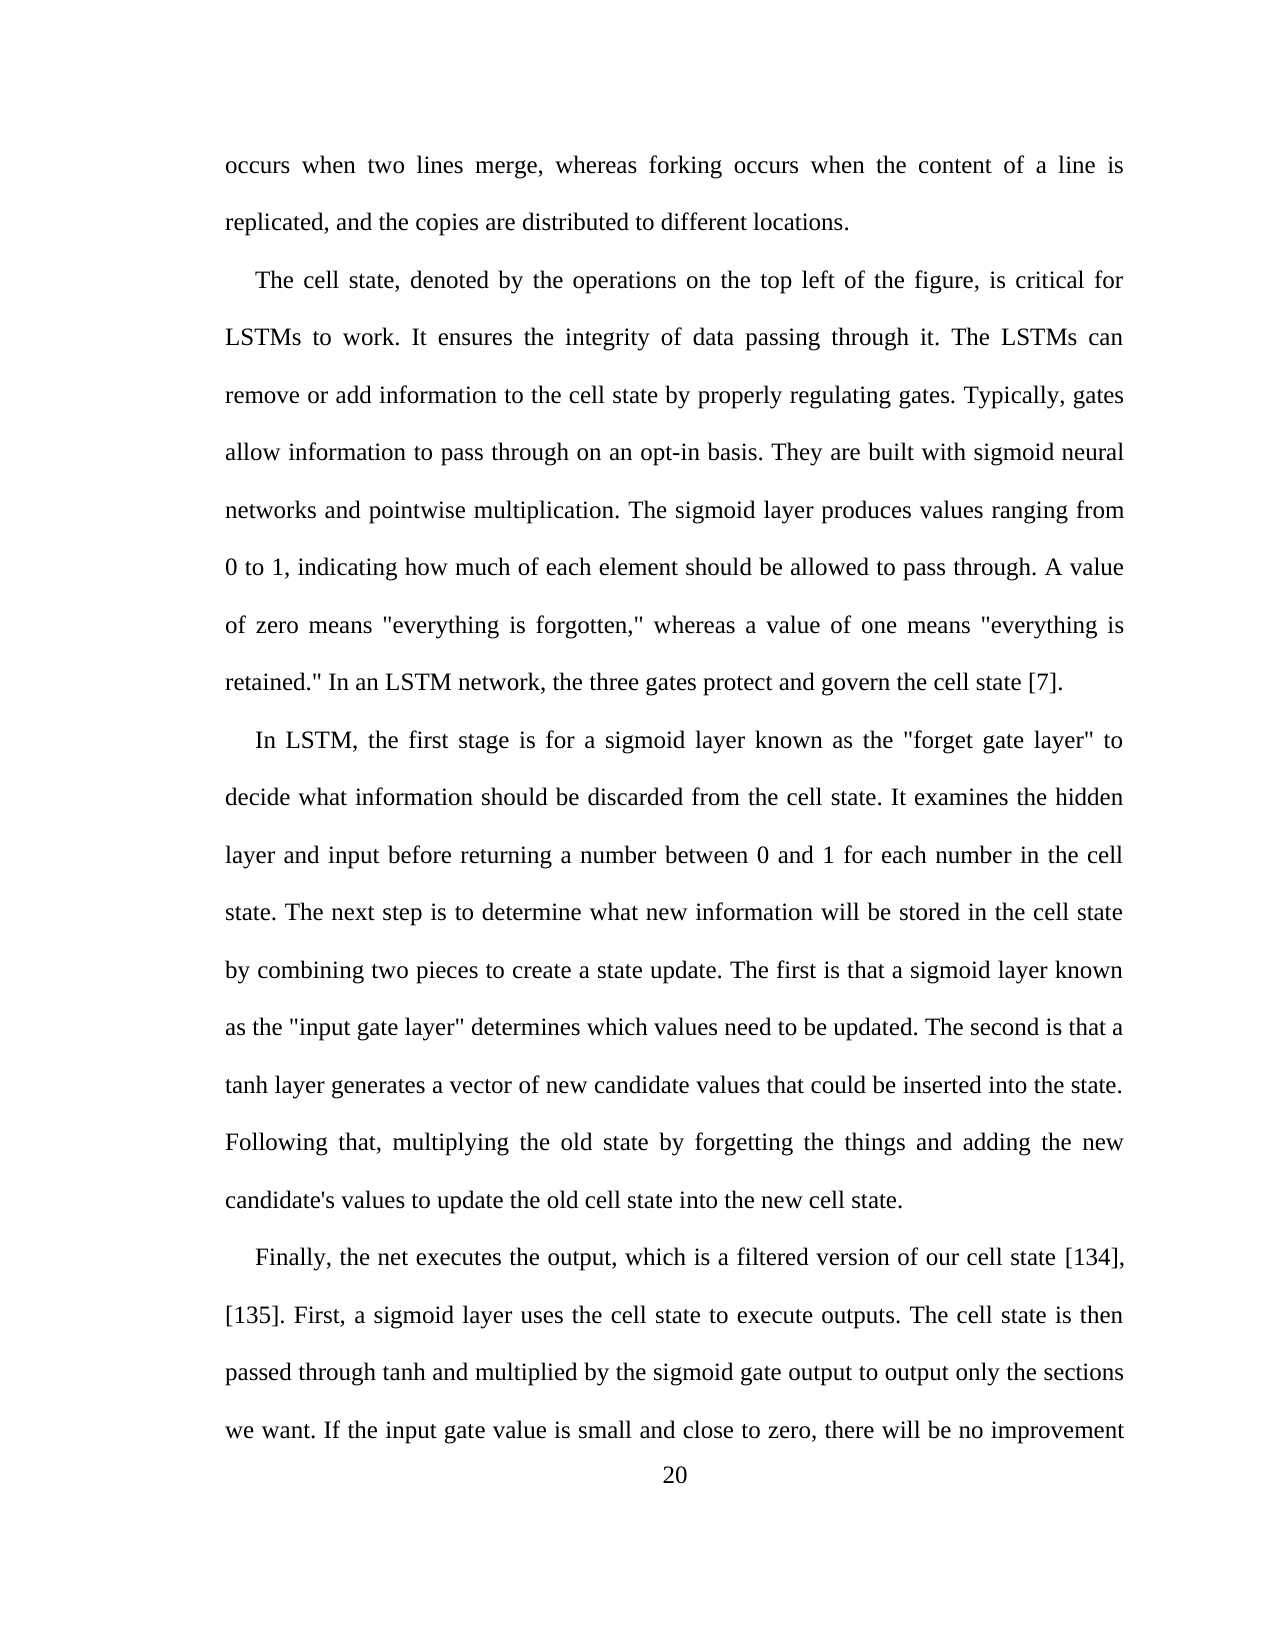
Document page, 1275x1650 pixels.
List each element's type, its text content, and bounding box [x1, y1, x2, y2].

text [225, 150, 1125, 236]
text The cell state, denoted by the operations on the top left of the figure, is critical for LSTMs to work. It ensures the integrity of data passing through it. The LSTMs can remove or add information to the cell state by properly regulating gates. Typically, gates allow information to pass through on an opt-in basis. They are built with sigmoid neural networks and pointwise multiplication. The sigmoid layer produces values ranging from 0 to 1, indicating how much of each element should be allowed to pass through. A value of zero means "everything is forgotten," whereas a value of one means "everything is retained." In an LSTM network, the three gates protect and govern the cell state [7]. [225, 265, 1125, 696]
text In LSTM, the first stage is for a sigmoid layer known as the "forget gate layer" to decide what information should be discarded from the cell state. It examines the hidden layer and input before returning a number between 0 and 1 for each number in the cell state. The next step is to determine what new information will be stored in the cell state by combining two pieces to create a state update. The first is that a sigmoid layer known as the "input gate layer" determines which values need to be updated. The second is that a tanh layer generates a vector of new candidate values that could be inserted into the state. Following that, multiplying the old state by forgetting the things and adding the new candidate's values to update the old cell state into the new cell state. [225, 725, 1125, 1214]
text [225, 1242, 1125, 1444]
